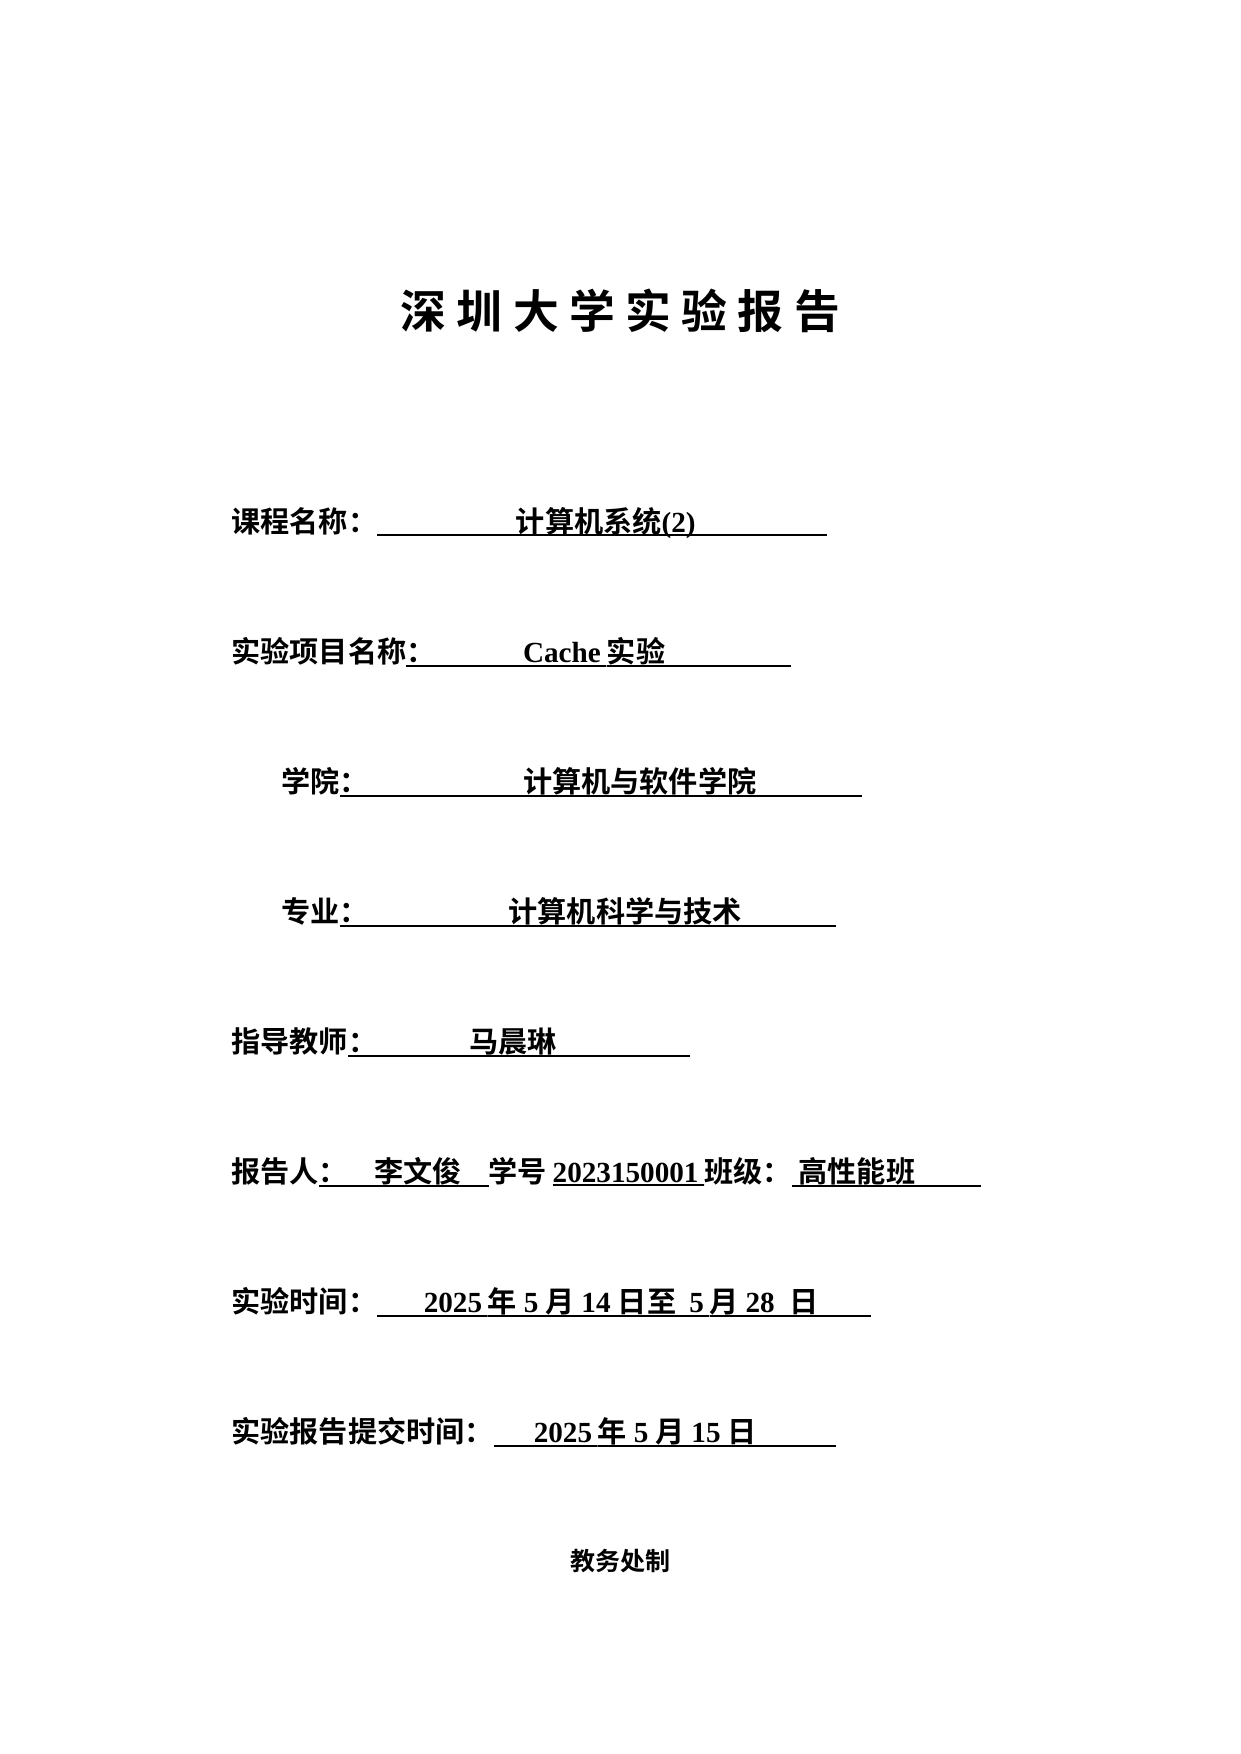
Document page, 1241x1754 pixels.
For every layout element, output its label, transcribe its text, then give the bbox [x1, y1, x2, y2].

text 学院： 计算机与软件学院 [281, 747, 1049, 812]
text 课程名称： 计算机系统(2) [187, 487, 1049, 552]
text 教务处制 [187, 1527, 1053, 1592]
text 深 圳 大 学 实 验 报 告 [187, 259, 1053, 357]
text 指导教师： 马晨琳 [187, 1007, 1049, 1072]
text 专业： 计算机科学与技术 [187, 877, 1049, 942]
text 报告人： 李文俊 学号2023150001班级： 高性能班 [187, 1137, 1049, 1202]
text 实验时间： 2025年 5 月 14 日至 5月 28 日 [187, 1267, 1049, 1332]
text 实验项目名称： Cache实验 [187, 617, 1049, 682]
text 实验报告提交时间： 2025年 5 月 15 日 [187, 1397, 1049, 1462]
